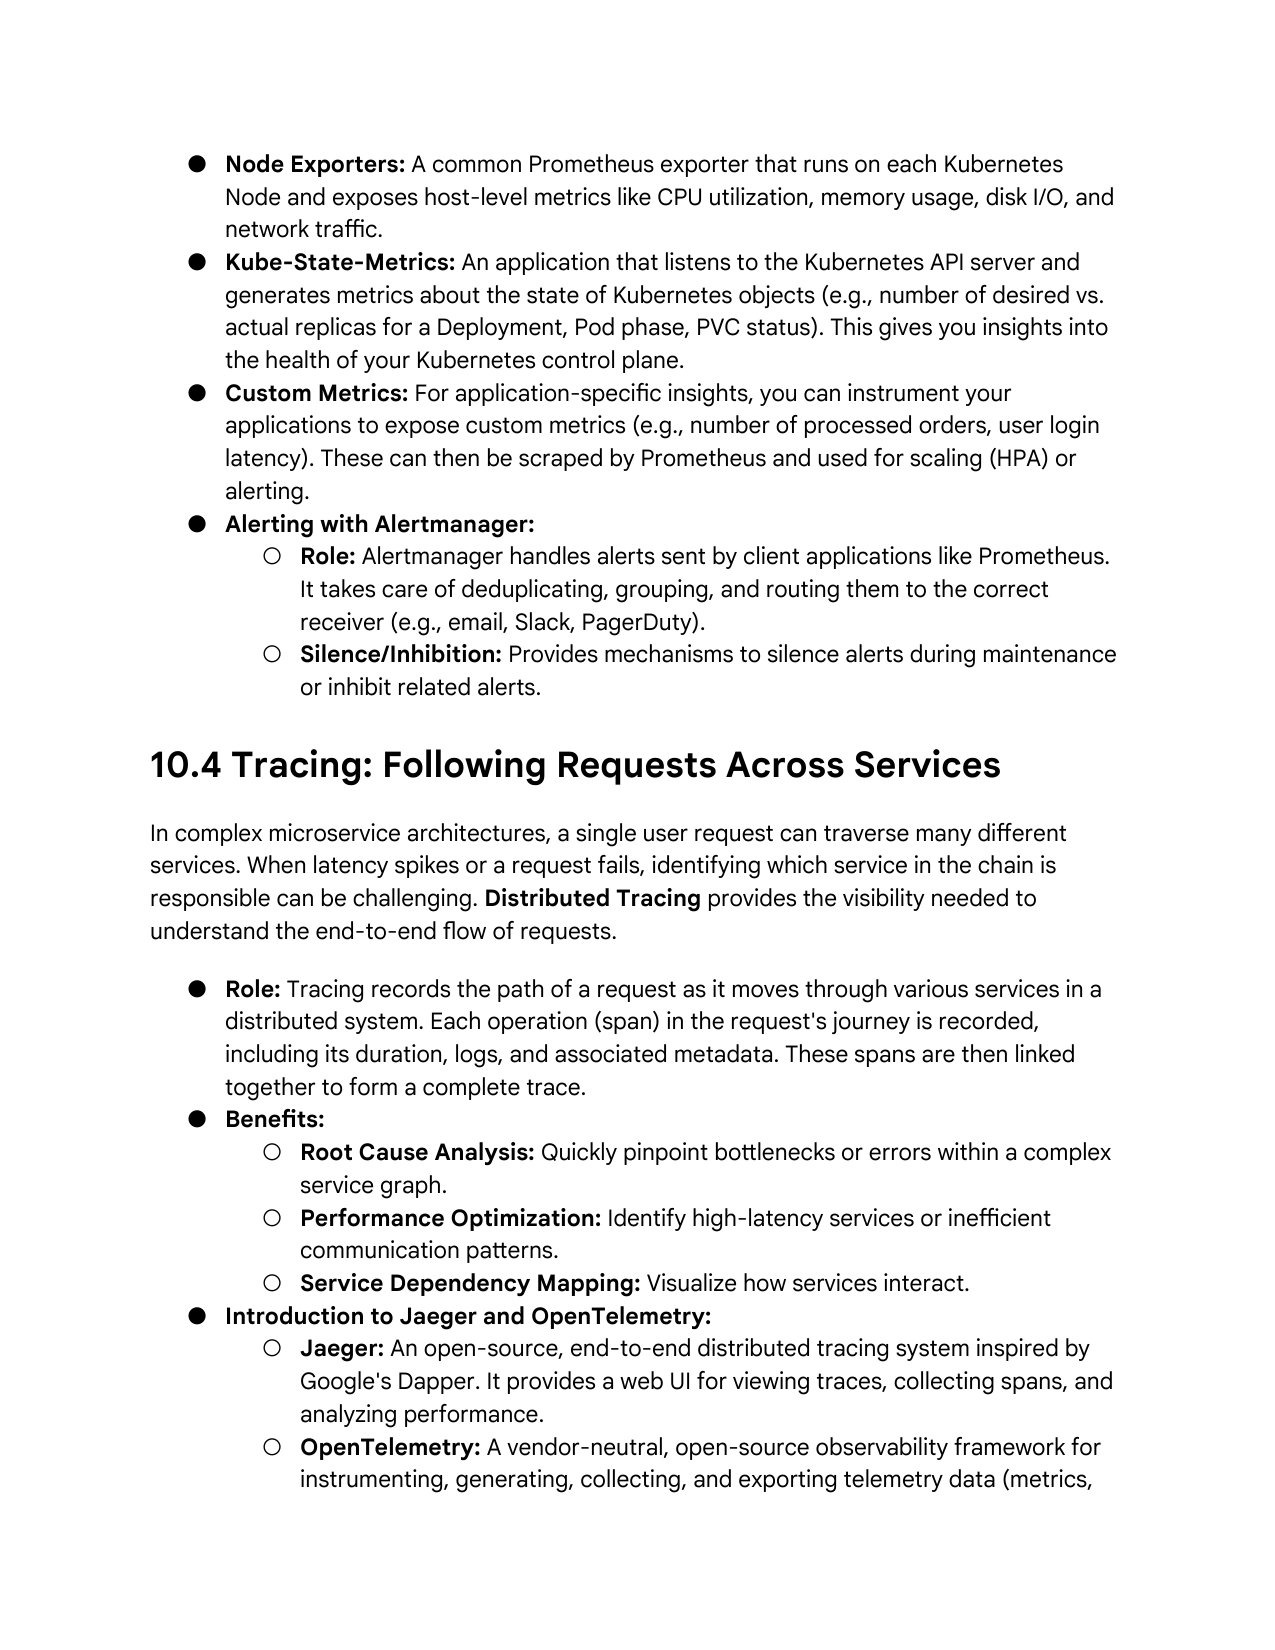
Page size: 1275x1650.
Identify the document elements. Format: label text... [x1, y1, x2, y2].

list Root Cause Analysis: Quickly pinpoint bottlenecks or errors within a complex service graph. [262, 1138, 1125, 1200]
list Role: Alertmanager handles alerts sent by client applications like Prometheus. It takes care of deduplicating, grouping, and routing them to the correct receiver (e.g., email, Slack, PagerDuty). [262, 542, 1125, 637]
text In complex microservice architectures, a single user request can traverse many different services. When latency spikes or a request fails, identifying which service in the chain is responsible can be challenging. Distributed Tracing provides the visibility needed to understand the end-to-end flow of requests. [150, 819, 1125, 946]
list Kube-State-Metrics: An application that listens to the Kubernetes API server and generates metrics about the state of Kubernetes objects (e.g., number of desired vs. actual replicas for a Deployment, Pod phase, PVC status). This gives you insights into the health of your Kubernetes control plane. [187, 248, 1125, 375]
list Silence/Inhibition: Provides mechanisms to silence alerts during maintenance or inhibit related alerts. [262, 641, 1125, 702]
list Benefits: [187, 1106, 1125, 1134]
list Jaeger: An open-source, end-to-end distributed tracing system inspired by Google's Dapper. It provides a web UI for viewing traces, collecting spans, and analyzing performance. [262, 1335, 1125, 1429]
list Role: Tracing records the path of a request as it moves through various services in a distributed system. Each operation (span) in the request's journey is recorded, including its duration, logs, and associated metadata. These spans are then linked together to form a complete trace. [187, 975, 1125, 1102]
list Node Exporters: A common Prometheus exporter that runs on each Kubernetes Node and exposes host-level metrics like CPU utilization, memory usage, disk I/O, and network traffic. [187, 150, 1125, 244]
subtitle 10.4 Tracing: Following Requests Across Services [150, 743, 1125, 788]
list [262, 1433, 1125, 1494]
list Alerting with Alertmanager: [187, 510, 1125, 538]
list Custom Metrics: For application-specific insights, you can instrument your applications to expose custom metrics (e.g., number of processed orders, user login latency). These can then be scraped by Prometheus and used for scaling (HPA) or alerting. [187, 379, 1125, 506]
list Service Dependency Mapping: Visualize how services interact. [262, 1269, 1125, 1298]
list Performance Optimization: Identify high-latency services or inefficient communication patterns. [262, 1204, 1125, 1265]
list Introduction to Jaeger and OpenTelemetry: [187, 1302, 1125, 1331]
